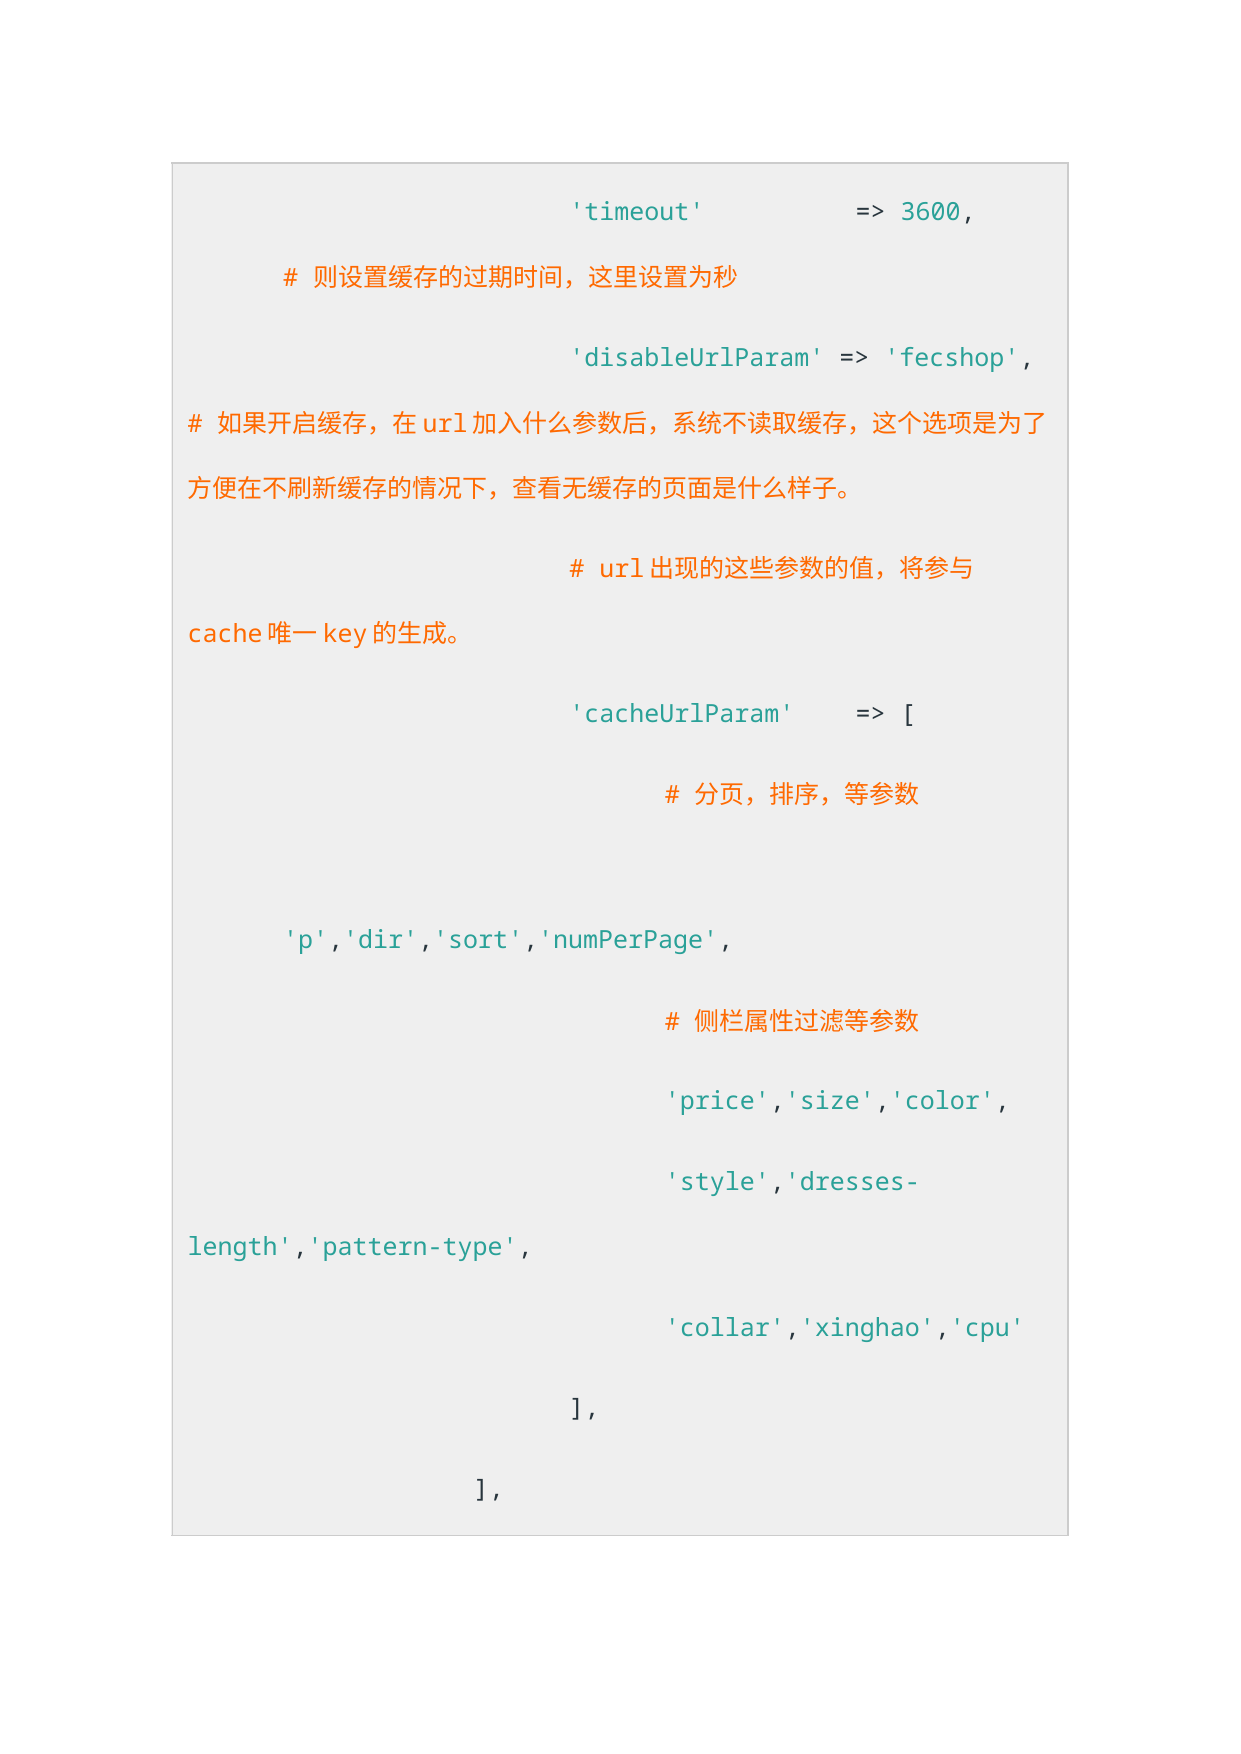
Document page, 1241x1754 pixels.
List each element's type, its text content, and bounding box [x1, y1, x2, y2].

text # 分页，排序，等参数 [173, 744, 1067, 825]
text # 侧栏属性过滤等参数 [173, 971, 1067, 1051]
text 'timeout' => 3600, # 则设置缓存的过期时间，这里设置为秒 [173, 164, 1067, 308]
text ], [173, 1439, 1067, 1535]
text 'cacheUrlParam' => [ [173, 664, 1067, 744]
text 'disableUrlParam' => 'fecshop', # 如果开启缓存，在url加入什么参数后，系统不读取缓存，这个选项是为了方便在不刷新缓存的情况下，查看无缓存的页面是什么样子。 [173, 308, 1067, 518]
text 'price','size','color', [173, 1051, 1067, 1132]
text 'p','dir','sort','numPerPage', [173, 825, 1067, 971]
text ], [173, 1358, 1067, 1439]
text 'collar','xinghao','cpu' [173, 1278, 1067, 1358]
text 'style','dresses-length','pattern-type', [173, 1132, 1067, 1278]
text # url出现的这些参数的值，将参与cache唯一key的生成。 [173, 518, 1067, 664]
